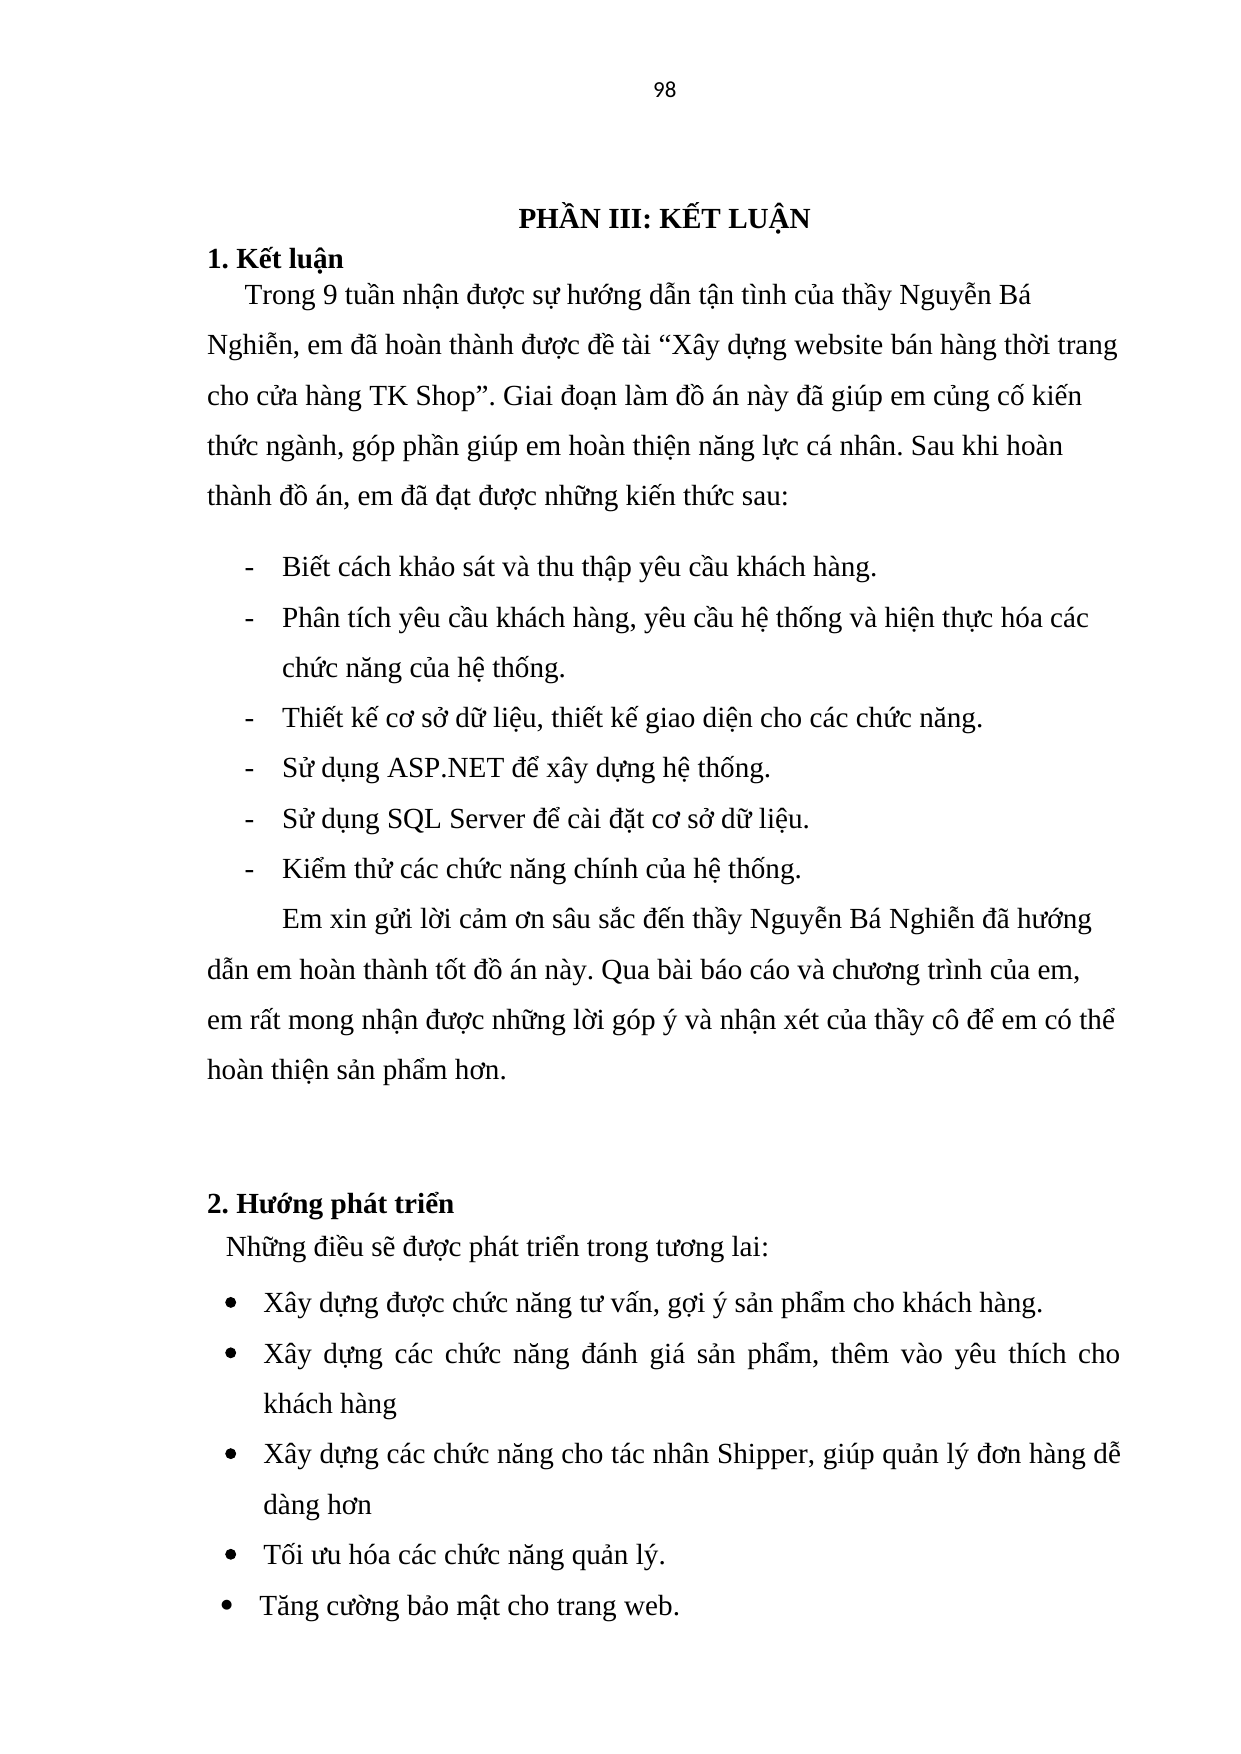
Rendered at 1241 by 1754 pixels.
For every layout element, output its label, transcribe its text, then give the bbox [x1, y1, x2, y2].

subtitle 2. Hướng phát triển [207, 1186, 1122, 1220]
list Sử dụng ASP.NET để xây dựng hệ thống. [244, 751, 1122, 784]
list Tối ưu hóa các chức năng quản lý. [226, 1537, 1122, 1571]
subtitle 1. Kết luận [207, 241, 1122, 274]
list Biết cách khảo sát và thu thập yêu cầu khách hàng. [244, 549, 1122, 583]
list Tăng cường bảo mật cho trang web. [222, 1588, 1122, 1621]
list Xây dựng các chức năng đánh giá sản phẩm, thêm vào yêu thích cho khách hàng [226, 1336, 1122, 1420]
list Thiết kế cơ sở dữ liệu, thiết kế giao diện cho các chức năng. [244, 700, 1122, 734]
subtitle PHẦN III: KẾT LUẬN [207, 201, 1122, 235]
list Xây dựng được chức năng tư vấn, gợi ý sản phẩm cho khách hàng. [226, 1285, 1122, 1319]
list Kiểm thử các chức năng chính của hệ thống. [244, 851, 1122, 885]
list Sử dụng SQL Server để cài đặt cơ sở dữ liệu. [244, 801, 1122, 834]
text Trong 9 tuần nhận được sự hướng dẫn tận tình của thầy Nguyễn Bá Nghiễn, em đã hoàn thành được đề tài “Xây dựng website bán hàng thời trang cho cửa hàng TK Shop”. Giai đoạn làm đồ án này đã giúp em củng cố kiến thức ngành, góp phần giúp em hoàn thiện năng lực cá nhân. Sau khi hoàn thành đồ án, em đã đạt được những kiến thức sau: [207, 277, 1122, 512]
text Em xin gửi lời cảm ơn sâu sắc đến thầy Nguyễn Bá Nghiễn đã hướng dẫn em hoàn thành tốt đồ án này. Qua bài báo cáo và chương trình của em, em rất mong nhận được những lời góp ý và nhận xét của thầy cô để em có thể hoàn thiện sản phẩm hơn. [207, 902, 1122, 1086]
list Xây dựng các chức năng cho tác nhân Shipper, giúp quản lý đơn hàng dễ dàng hơn [226, 1437, 1122, 1521]
text Những điều sẽ được phát triển trong tương lai: [226, 1229, 1122, 1262]
list Phân tích yêu cầu khách hàng, yêu cầu hệ thống và hiện thực hóa các chức năng của hệ thống. [244, 600, 1122, 683]
